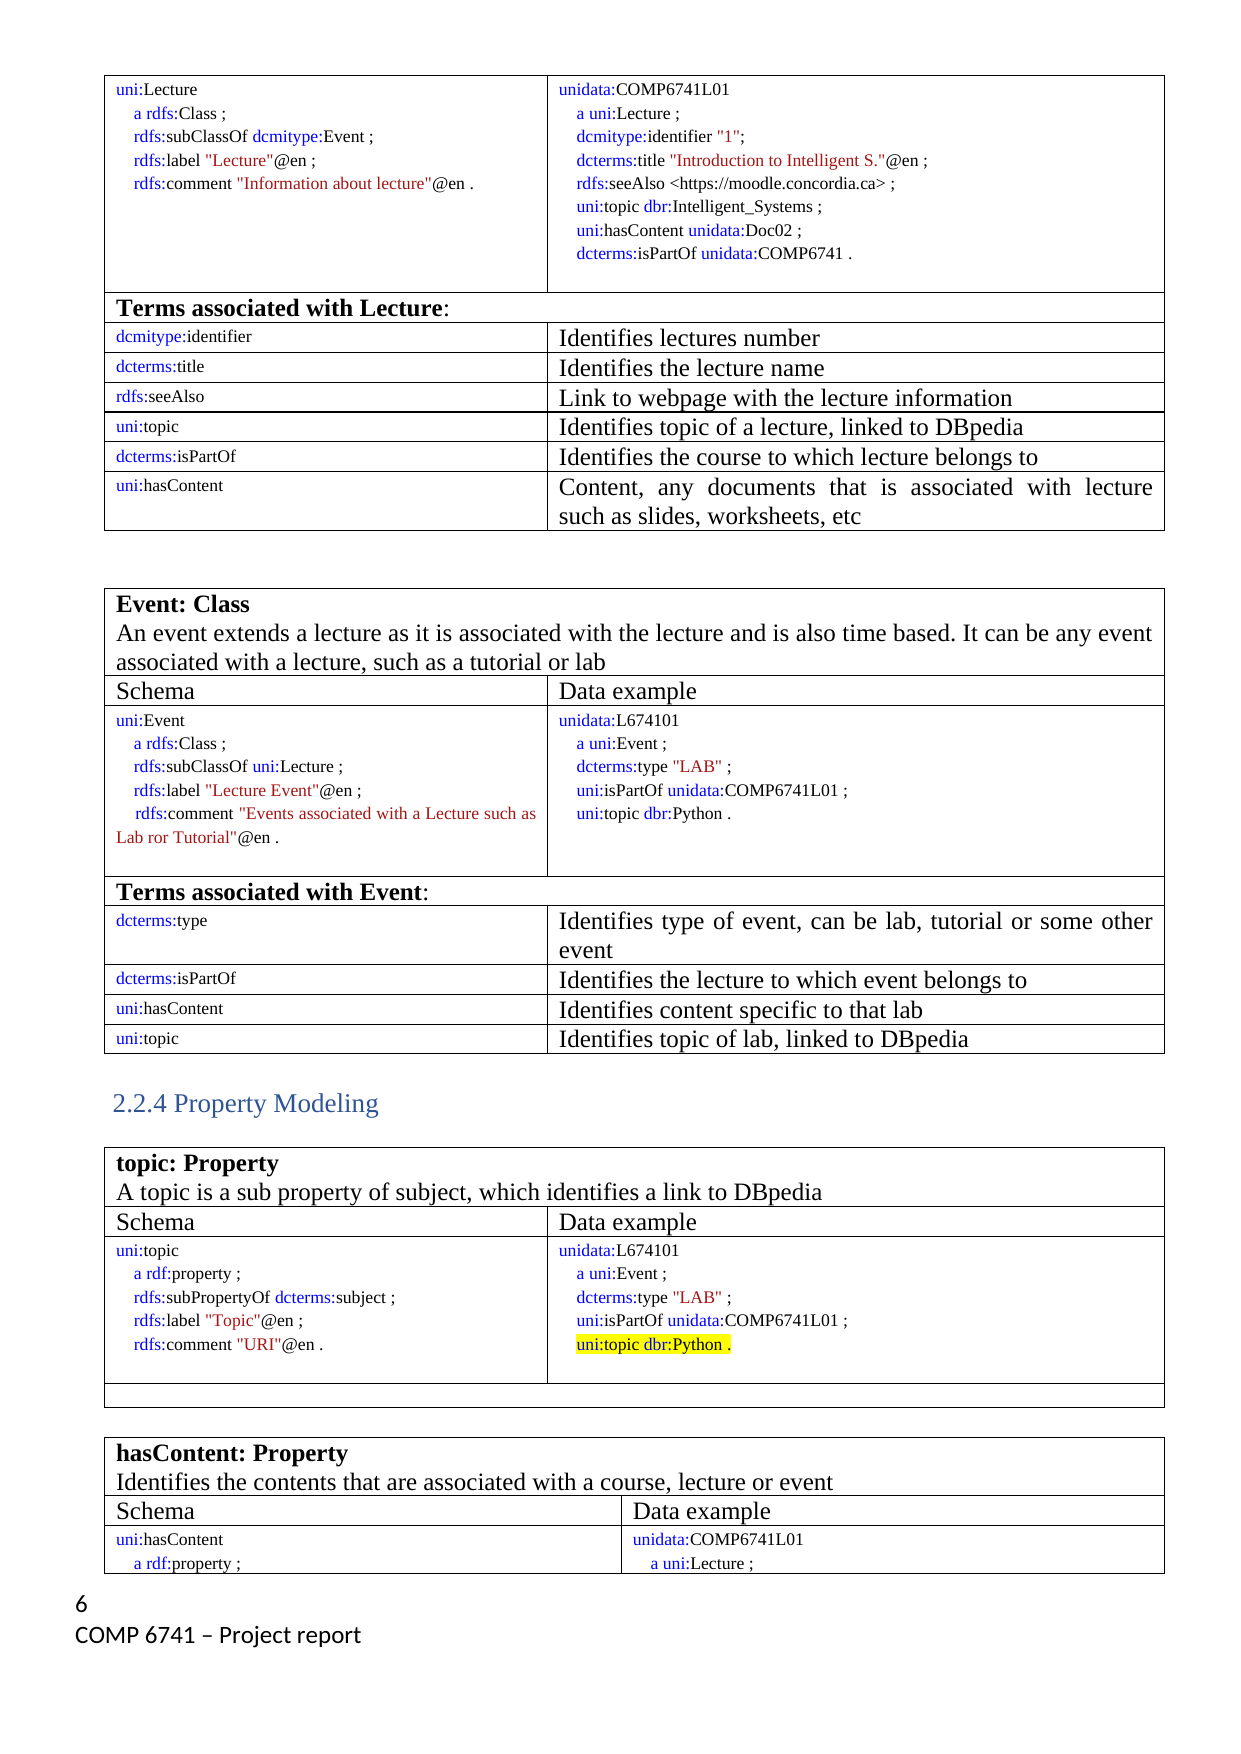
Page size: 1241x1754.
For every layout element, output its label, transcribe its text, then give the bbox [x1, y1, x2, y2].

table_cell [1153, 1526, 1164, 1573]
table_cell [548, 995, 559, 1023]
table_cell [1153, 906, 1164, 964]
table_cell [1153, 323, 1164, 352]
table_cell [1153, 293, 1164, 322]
table_header hasContent: Property Identifies the contents that are associated with a course, lecture or event [105, 1438, 1164, 1495]
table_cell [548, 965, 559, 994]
table_cell unidata:COMP6741L01 a uni:Lecture ; dcmitype:identifier "1"; dcterms:title "Introduction to Intelligent S."@en ; rdfs:seeAlso <https://moodle.concordia.ca> ; uni:topic dbr:Intelligent_Systems ; uni:hasContent unidata:Doc02 ; dcterms:isPartOf unidata:COMP6741 . [548, 76, 1164, 292]
table_cell Data example [548, 676, 1164, 705]
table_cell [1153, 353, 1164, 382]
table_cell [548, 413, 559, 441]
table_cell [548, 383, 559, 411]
table_cell uni:hasContent [105, 472, 547, 529]
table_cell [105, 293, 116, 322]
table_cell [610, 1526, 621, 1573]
table_cell dcterms:isPartOf [105, 965, 547, 994]
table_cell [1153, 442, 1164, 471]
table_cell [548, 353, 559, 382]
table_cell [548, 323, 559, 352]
table_header topic: Property A topic is a sub property of subject, which identifies a link to DBpedia [105, 1148, 1164, 1206]
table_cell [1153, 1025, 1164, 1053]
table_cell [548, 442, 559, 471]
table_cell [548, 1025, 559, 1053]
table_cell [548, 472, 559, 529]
table_cell uni:Lecture a rdfs:Class ; rdfs:subClassOf dcmitype:Event ; rdfs:label "Lecture"@en ; rdfs:comment "Information about lecture"@en . [105, 76, 547, 292]
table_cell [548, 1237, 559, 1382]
table_cell Data example [622, 1496, 1164, 1525]
table_cell dcterms:type [105, 906, 547, 964]
table_cell uni:topic [105, 1025, 547, 1053]
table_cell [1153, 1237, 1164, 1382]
subtitle 2.2.4 Property Modeling [75, 1087, 1165, 1118]
table_cell uni:topic a rdf:property ; rdfs:subPropertyOf dcterms:subject ; rdfs:label "Topic"@en ; rdfs:comment "URI"@en . [105, 1237, 547, 1382]
table_cell Data example [548, 1207, 1164, 1236]
table_cell [1153, 1384, 1164, 1407]
table_cell rdfs:seeAlso [105, 383, 547, 411]
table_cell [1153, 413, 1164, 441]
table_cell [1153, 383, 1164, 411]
table_cell dcterms:isPartOf [105, 442, 547, 471]
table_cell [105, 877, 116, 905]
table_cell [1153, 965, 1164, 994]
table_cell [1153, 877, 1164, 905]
table_cell uni:Event a rdfs:Class ; rdfs:subClassOf uni:Lecture ; rdfs:label "Lecture Event"@en ; rdfs:comment "Events associated with a Lecture such as Lab ror Tutorial"@en . [105, 706, 547, 876]
table_cell uni:topic [105, 413, 547, 441]
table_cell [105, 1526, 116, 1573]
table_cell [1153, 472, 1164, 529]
table_header Event: Class An event extends a lecture as it is associated with the lecture and is also time based. It can be any event associated with a lecture, such as a tutorial or lab [105, 589, 1164, 675]
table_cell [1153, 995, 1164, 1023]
table_cell dcmitype:identifier [105, 323, 547, 352]
table_cell [105, 1384, 116, 1407]
table_cell unidata:L674101 a uni:Event ; dcterms:type "LAB" ; uni:isPartOf unidata:COMP6741L01 ; uni:topic dbr:Python . [548, 706, 1164, 876]
table_cell dcterms:title [105, 353, 547, 382]
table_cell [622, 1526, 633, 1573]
table_cell uni:hasContent [105, 995, 547, 1023]
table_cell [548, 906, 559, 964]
